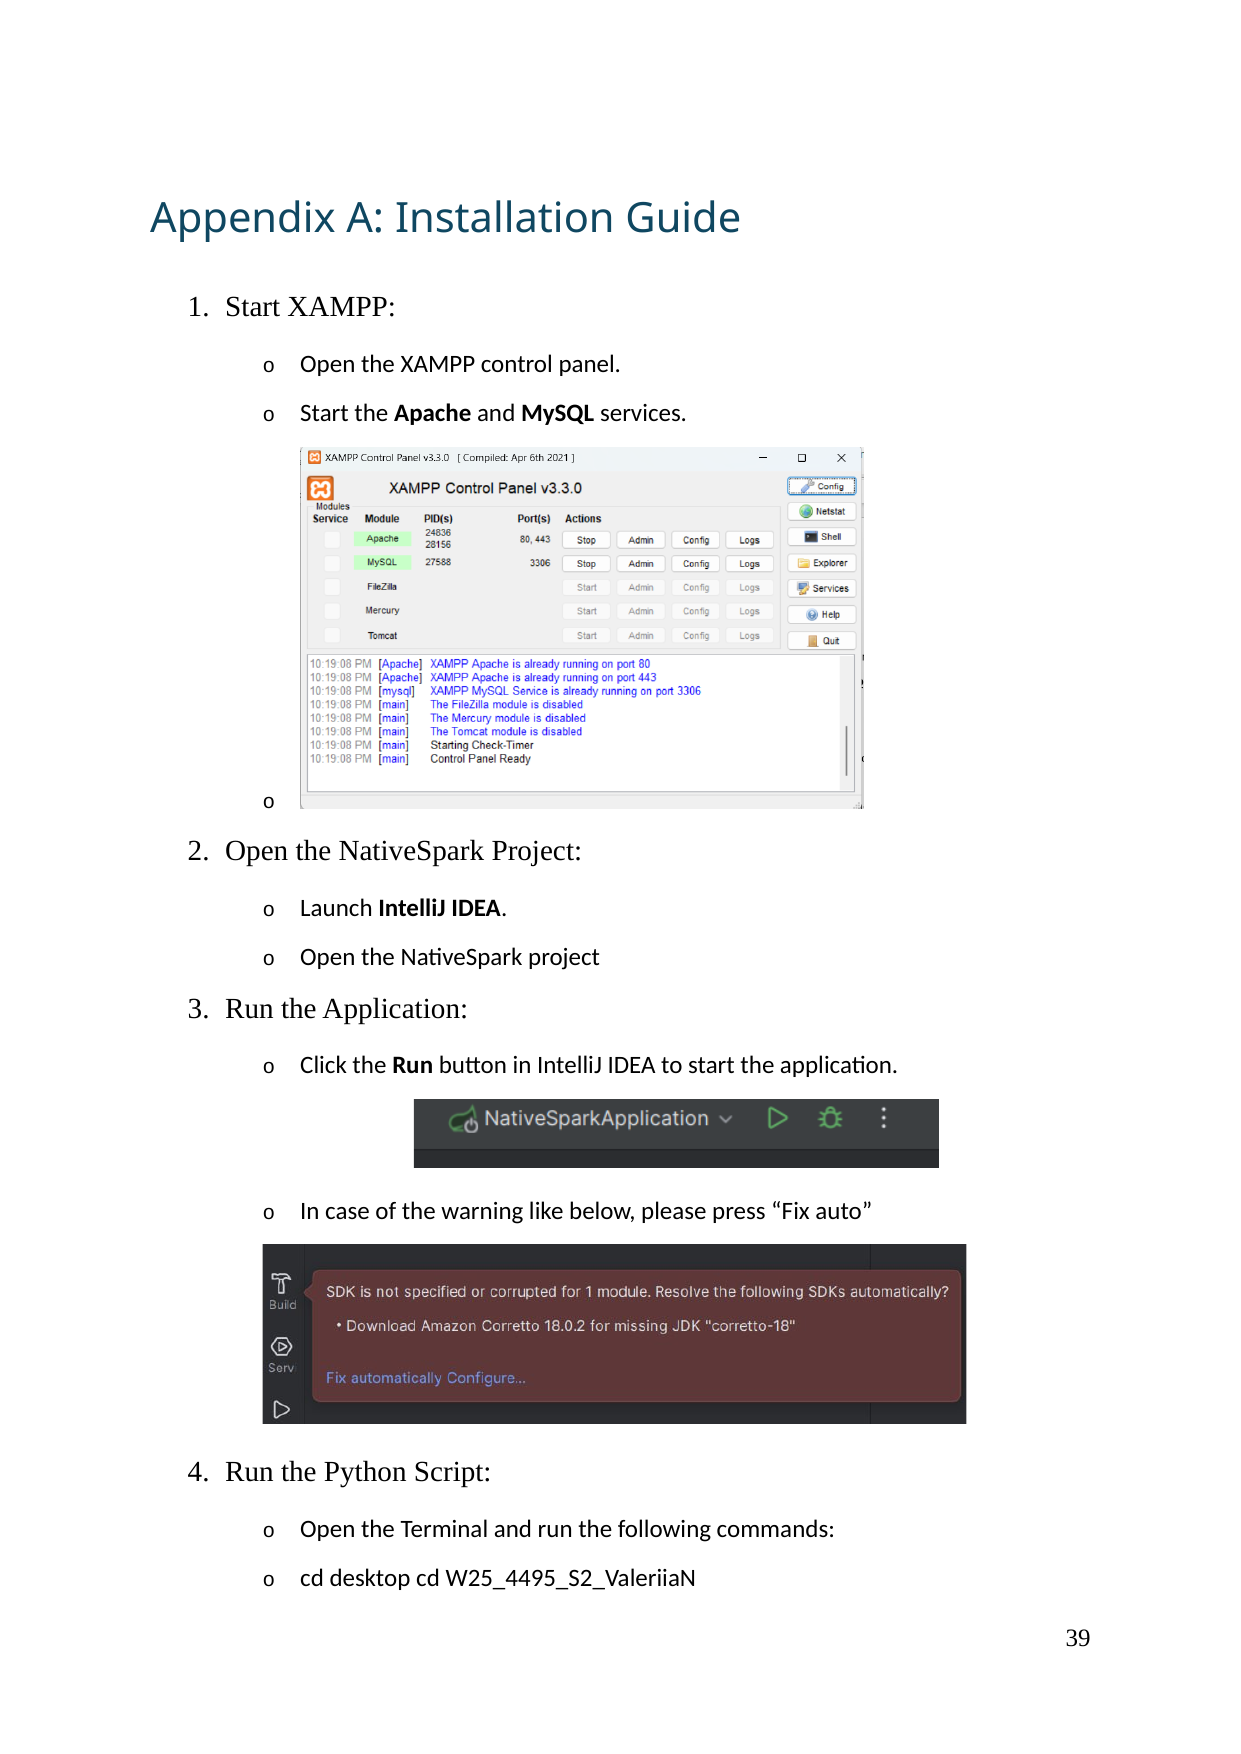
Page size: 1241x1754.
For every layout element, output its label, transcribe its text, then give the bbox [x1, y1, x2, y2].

subtitle Open the NativeSpark Project: [187, 833, 1090, 867]
subtitle Run the Python Script: [187, 1454, 1090, 1488]
picture [300, 447, 864, 809]
list Open the NativeSpark project [262, 941, 1090, 972]
list In case of the warning like below, please press “Fix auto” [262, 1195, 1090, 1225]
subtitle Start XAMPP: [187, 289, 1090, 323]
list Launch IntelliJ IDEA. [262, 892, 1090, 922]
subtitle Appendix A: Installation Guide [150, 187, 1090, 244]
subtitle Run the Application: [187, 991, 1090, 1024]
list Click the Run button in IntelliJ IDEA to start the application. [262, 1049, 1090, 1080]
list cd desktop cd W25_4495_S2_ValeriiaN [262, 1562, 1090, 1593]
list Open the Terminal and run the following commands: [262, 1513, 1090, 1543]
list Open the XAMPP control panel. [262, 348, 1090, 378]
picture [413, 1099, 939, 1168]
picture [262, 1244, 967, 1424]
list Start the Apache and MySQL services. [262, 397, 1090, 428]
